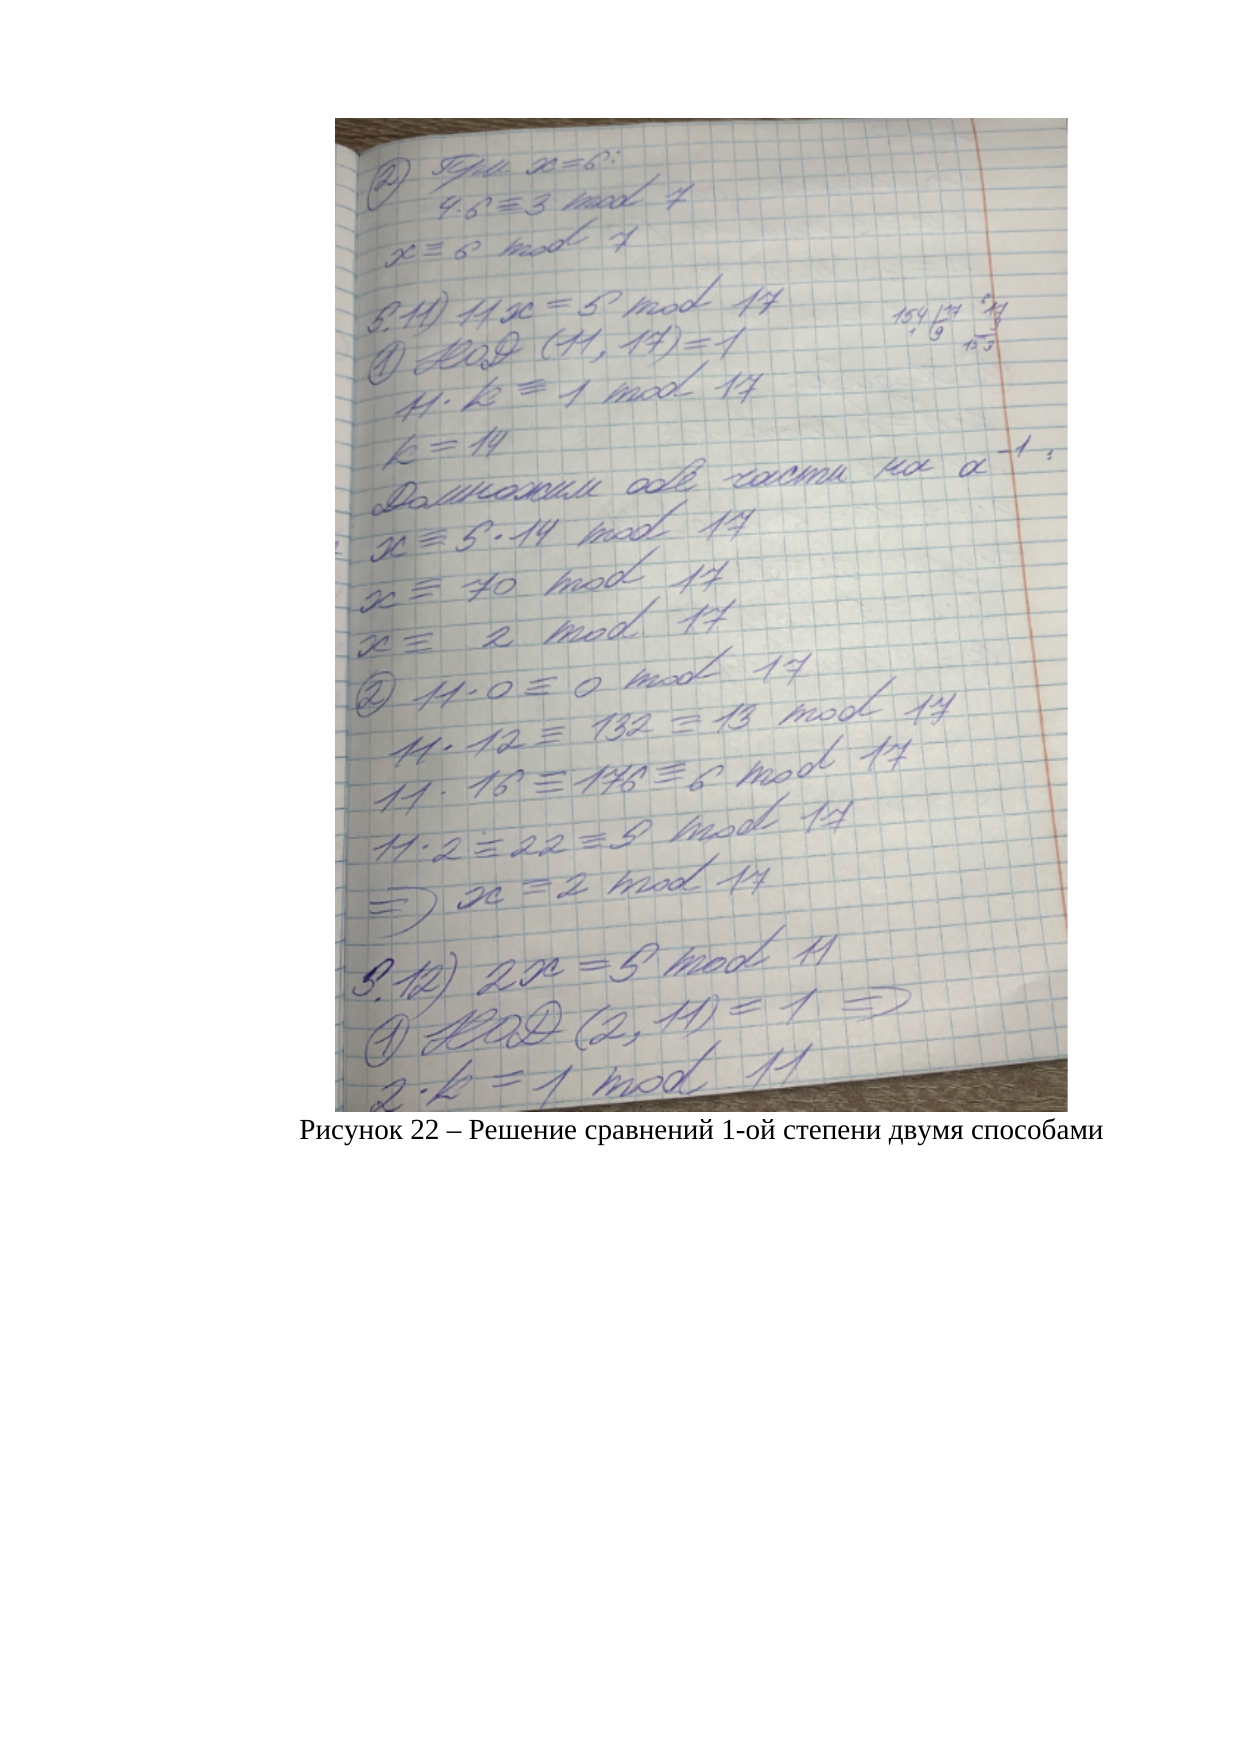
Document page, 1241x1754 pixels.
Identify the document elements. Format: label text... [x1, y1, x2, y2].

picture [335, 118, 1068, 1112]
text Рисунок 22 – Решение сравнений 1-ой степени двумя способами [177, 1112, 1152, 1146]
